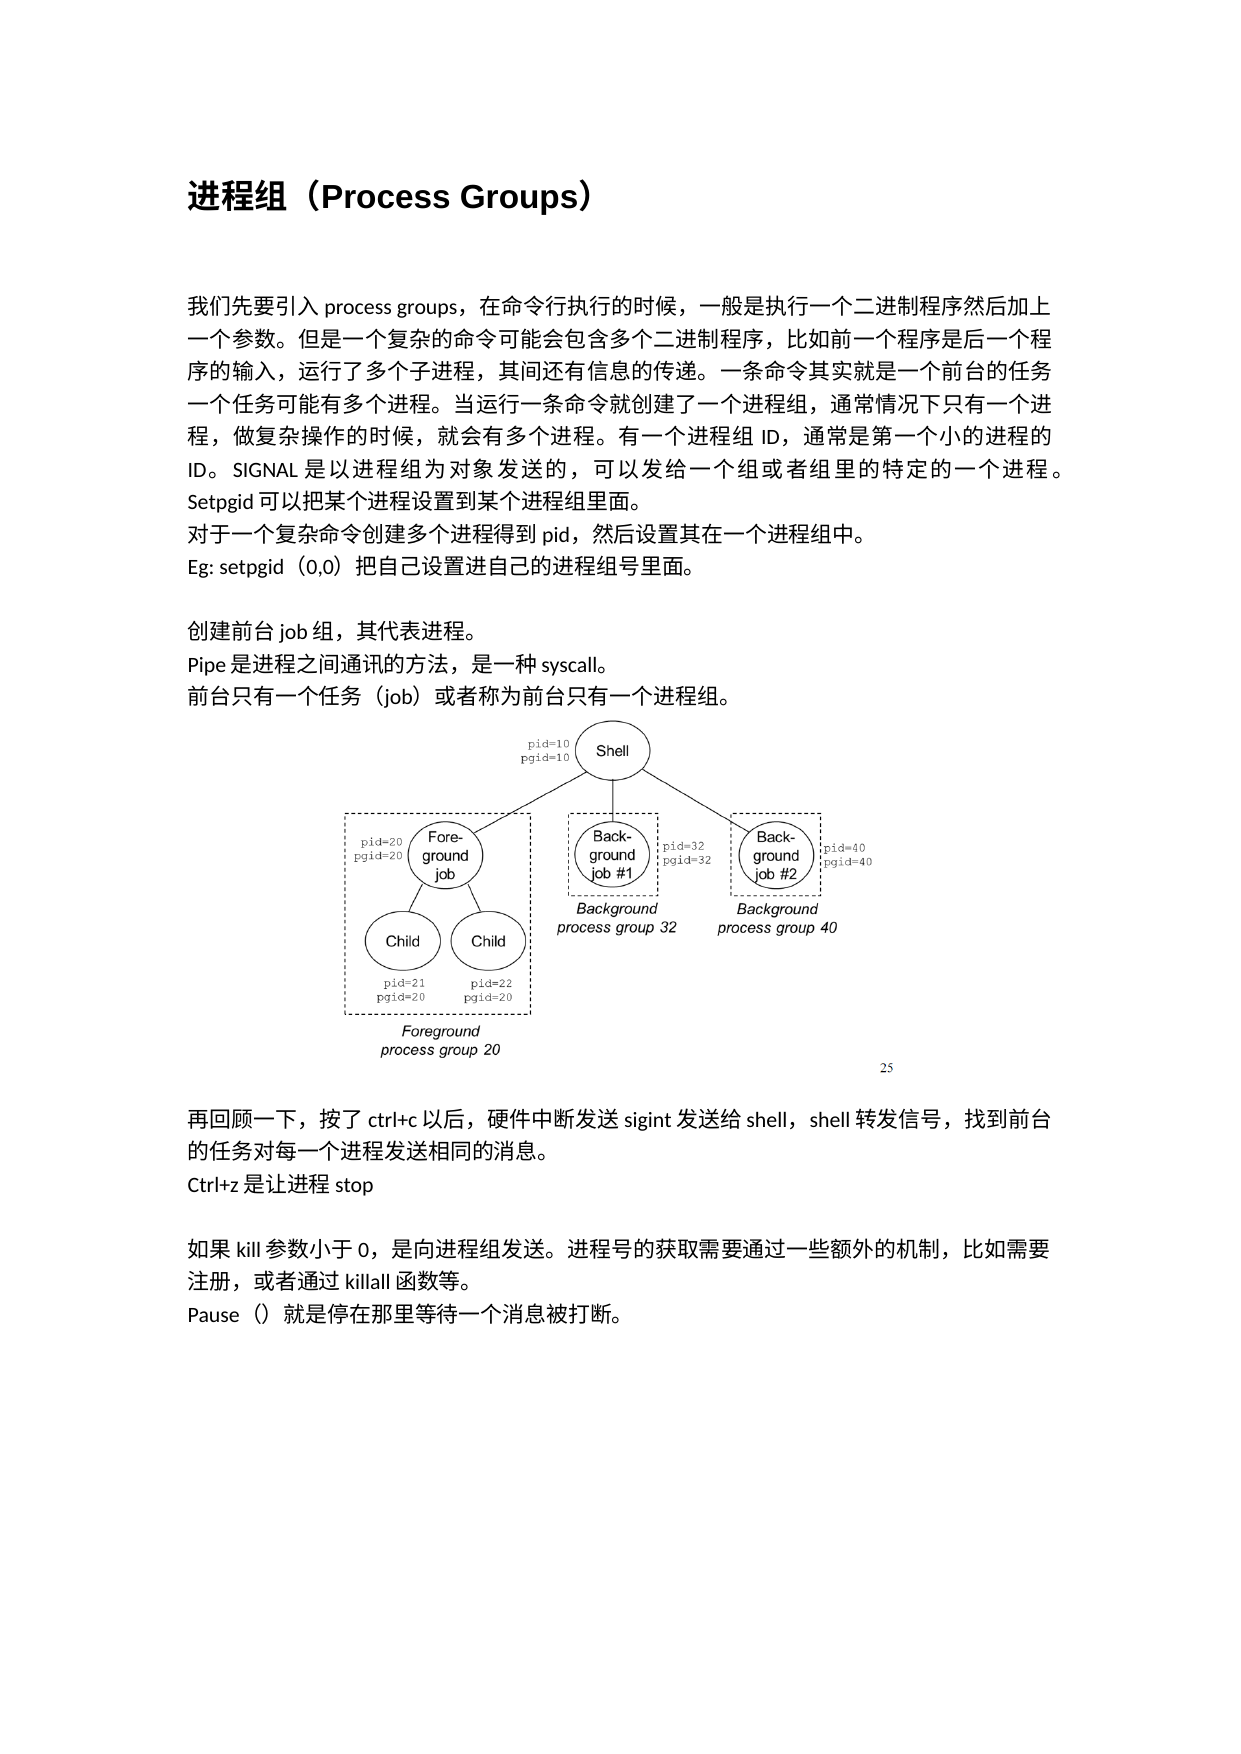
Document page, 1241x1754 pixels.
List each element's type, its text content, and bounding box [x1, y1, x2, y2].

list Pipe是进程之间通讯的方法，是一种syscall。 [187, 646, 1053, 679]
list 我们先要引入process groups，在命令行执行的时候，一般是执行一个二进制程序然后加上一个参数。但是一个复杂的命令可能会包含多个二进制程序，比如前一个程序是后一个程序的输入，运行了多个子进程，其间还有信息的传递。一条命令其实就是一个前台的任务，一个任务可能有多个进程。当运行一条命令就创建了一个进程组，通常情况下只有一个进程，做复杂操作的时候，就会有多个进程。有一个进程组ID，通常是第一个小的进程的ID。SIGNAL是以进程组为对象发送的，可以发给一个组或者组里的特定的一个进程。Setpgid可以把某个进程设置到某个进程组里面。 [187, 289, 1053, 516]
list 再回顾一下，按了ctrl+c以后，硬件中断发送sigint发送给shell，shell转发信号，找到前台的任务对每一个进程发送相同的消息。 [187, 1101, 1053, 1166]
list 前台只有一个任务（job）或者称为前台只有一个进程组。 [187, 679, 1053, 711]
list Ctrl+z是让进程stop [187, 1166, 1053, 1199]
picture [325, 711, 916, 1076]
list 对于一个复杂命令创建多个进程得到pid，然后设置其在一个进程组中。 [187, 516, 1053, 549]
list Pause（）就是停在那里等待一个消息被打断。 [187, 1296, 1053, 1329]
list Eg: setpgid（0,0）把自己设置进自己的进程组号里面。 [187, 549, 1053, 581]
list 创建前台job组，其代表进程。 [187, 614, 1053, 646]
subtitle 进程组（Process Groups） [187, 162, 1053, 227]
list 如果kill参数小于0，是向进程组发送。进程号的获取需要通过一些额外的机制，比如需要注册，或者通过killall函数等。 [187, 1231, 1053, 1296]
